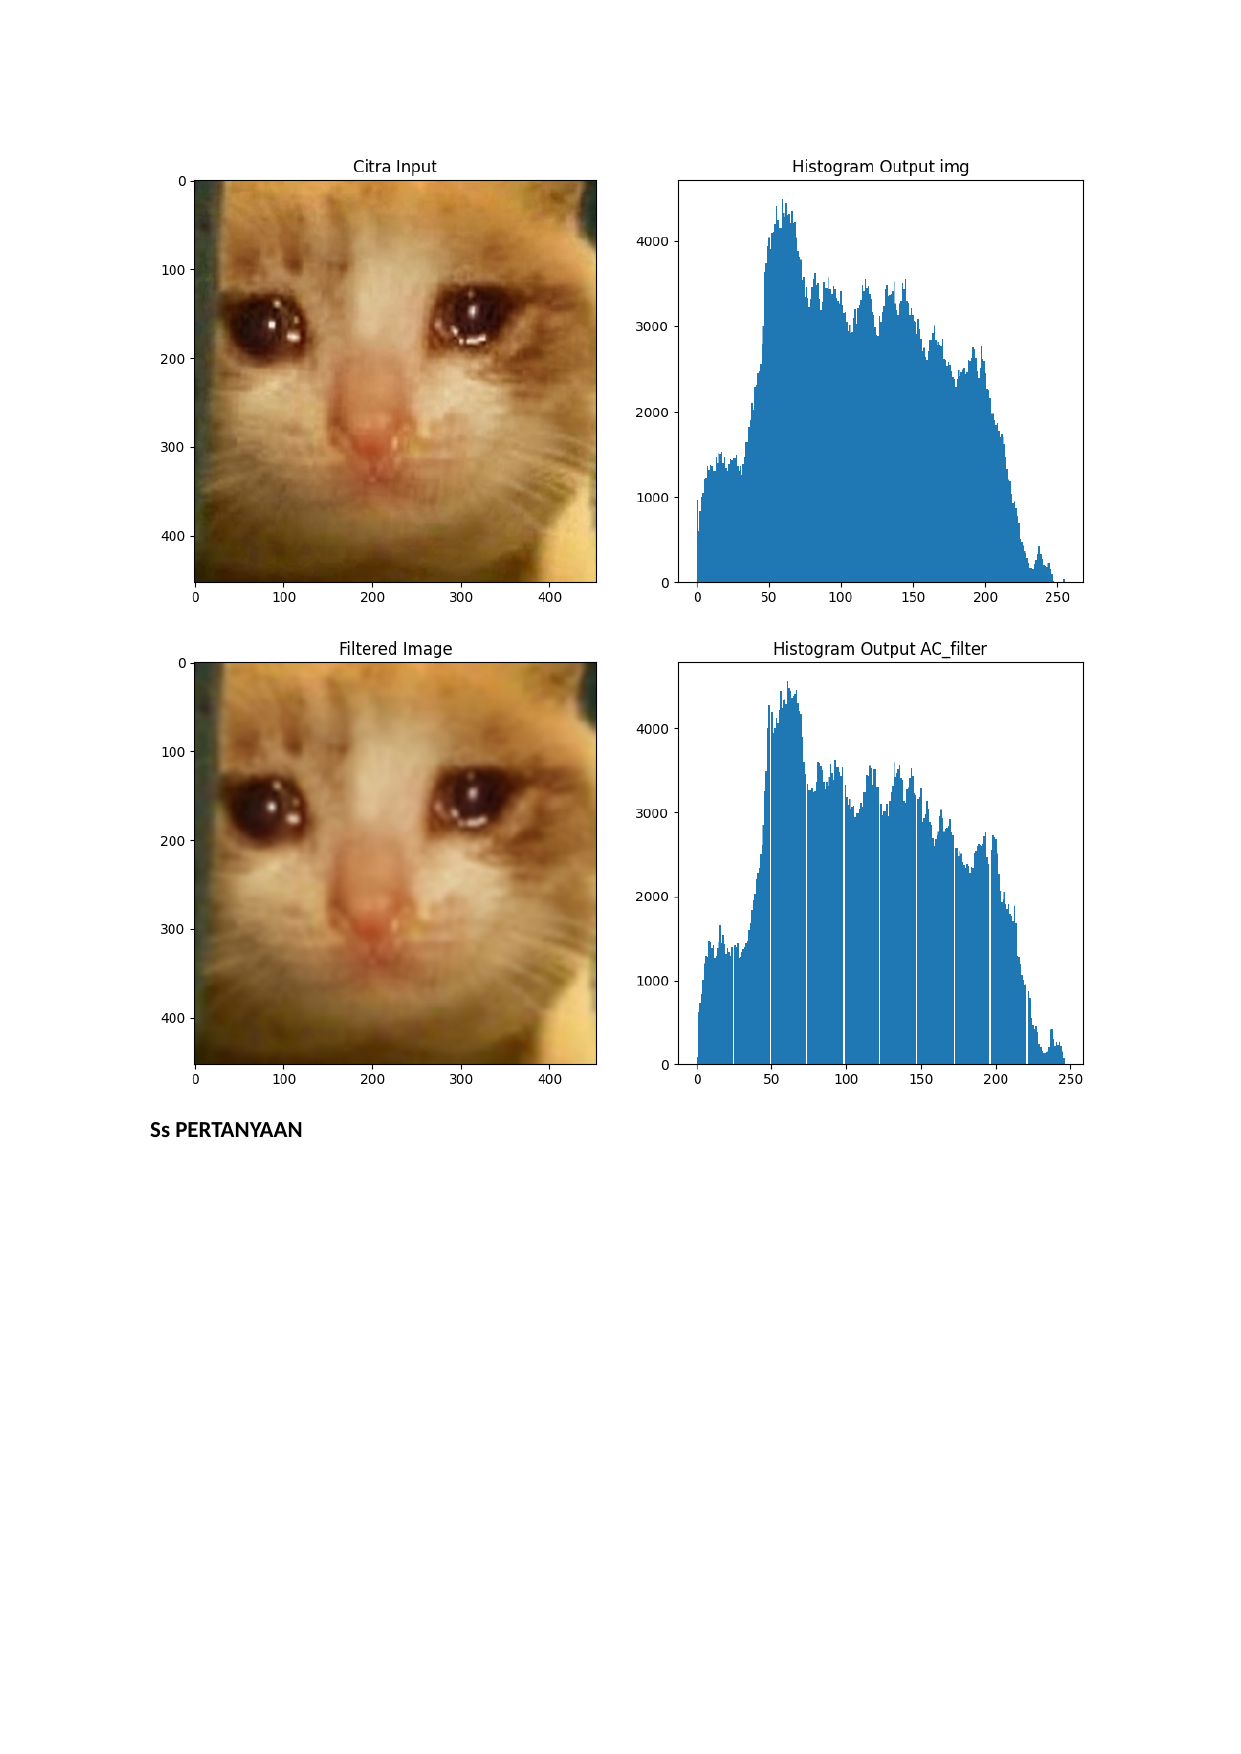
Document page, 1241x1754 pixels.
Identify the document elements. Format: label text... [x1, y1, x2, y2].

text Ss PERTANYAAN [150, 1115, 1090, 1143]
picture [150, 150, 1091, 1096]
